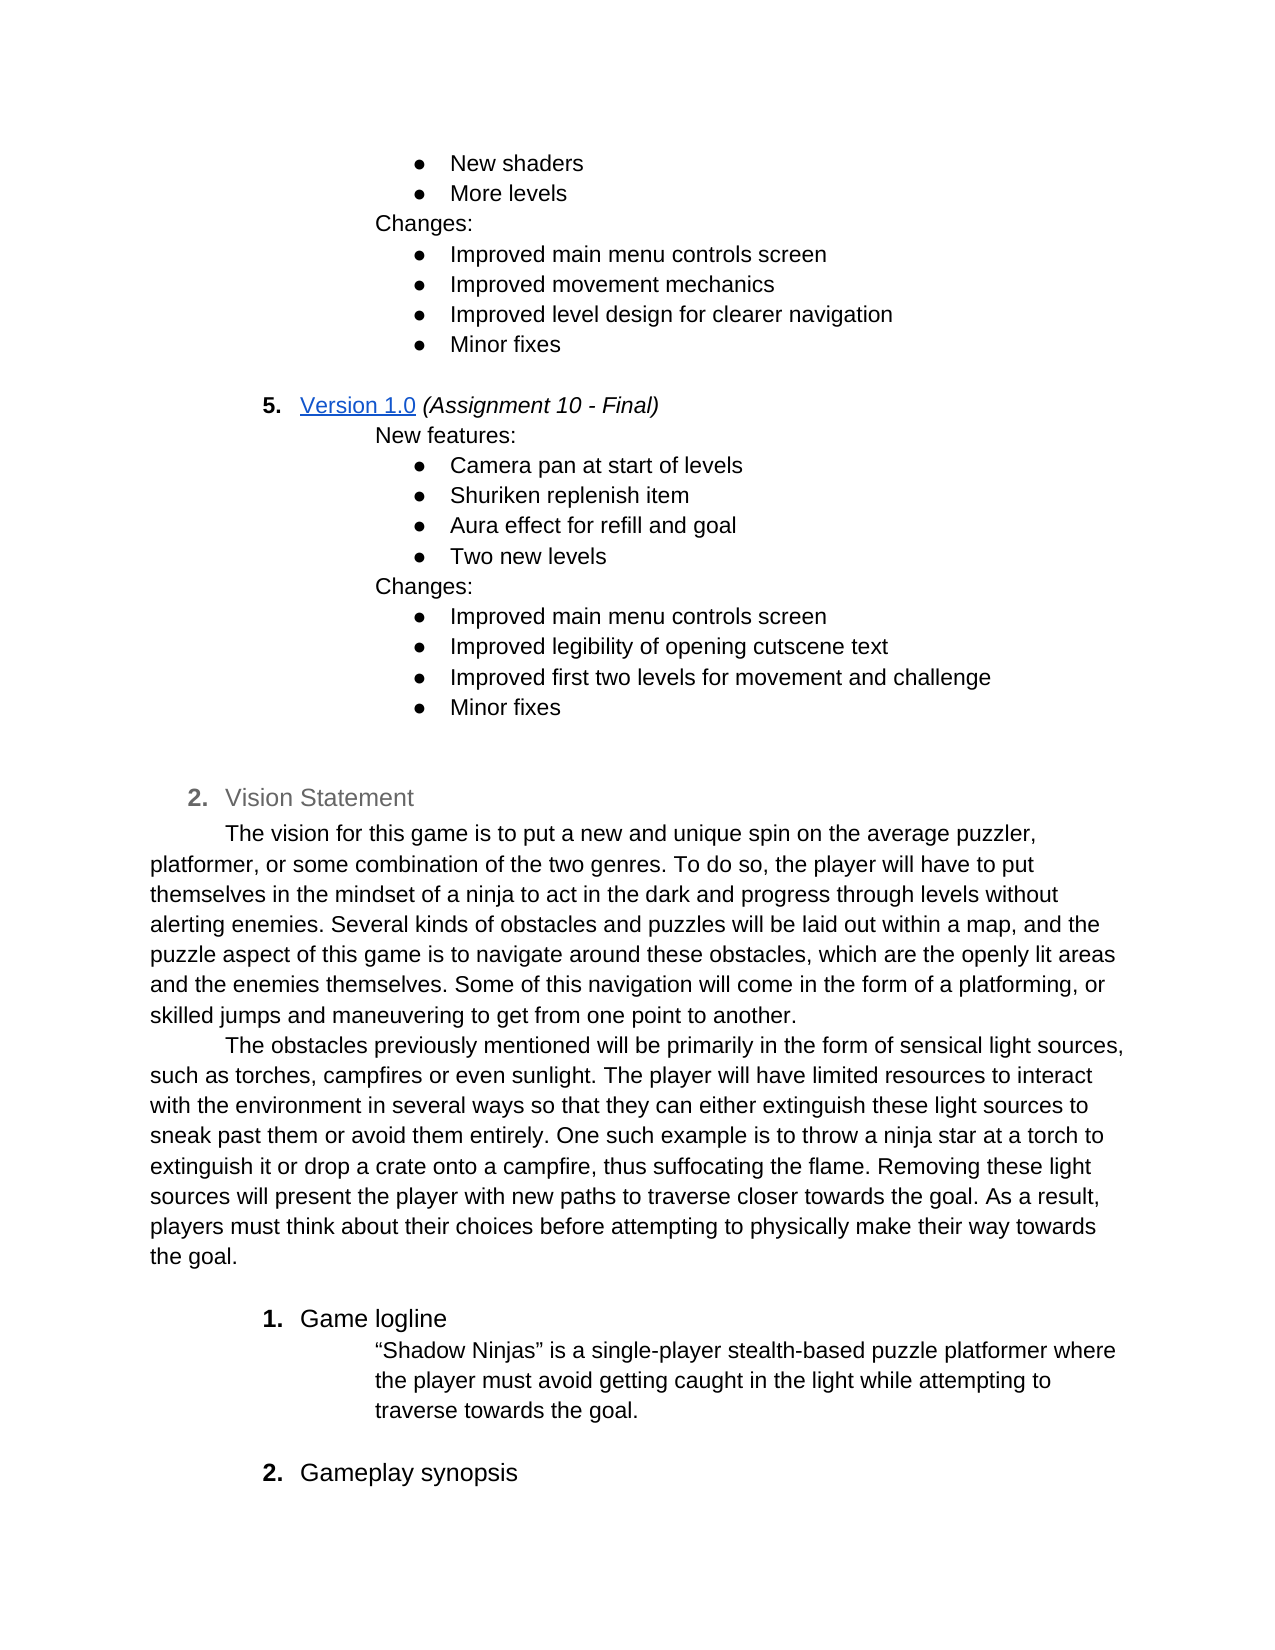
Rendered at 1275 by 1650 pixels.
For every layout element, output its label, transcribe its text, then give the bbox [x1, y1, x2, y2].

list New shaders [412, 150, 1125, 176]
text New features: [375, 422, 1125, 448]
text The obstacles previously mentioned will be primarily in the form of sensical light sources, such as torches, campfires or even sunlight. The player will have limited resources to interact with the environment in several ways so that they can either extinguish these light sources to sneak past them or avoid them entirely. One such example is to throw a ninja star at a torch to extinguish it or drop a crate onto a campfire, thus suffocating the flame. Removing these light sources will present the player with new paths to traverse closer towards the goal. As a result, players must think about their choices before attempting to physically make their way towards the goal. [150, 1032, 1125, 1270]
list More levels [412, 180, 1125, 207]
list Gameplay synopsis [262, 1458, 1125, 1486]
list Version 1.0 (Assignment 10 - Final) [262, 392, 1125, 418]
text “Shadow Ninjas” is a single-player stealth-based puzzle platformer where the player must avoid getting caught in the light while attempting to traverse towards the goal. [375, 1337, 1125, 1423]
text The vision for this game is to put a new and unique spin on the average puzzler, platformer, or some combination of the two genres. To do so, the player will have to put themselves in the mindset of a ninja to act in the dark and progress through levels without alerting enemies. Several kinds of obstacles and puzzles will be laid out within a map, and the puzzle aspect of this game is to navigate around these obstacles, which are the openly lit areas and the enemies themselves. Some of this navigation will come in the form of a platforming, or skilled jumps and maneuvering to get from one point to another. [150, 820, 1125, 1028]
list Improved level design for clearer navigation [412, 301, 1125, 327]
list Improved main menu controls screen [412, 241, 1125, 267]
list Aura effect for refill and goal [412, 512, 1125, 539]
list Improved movement mechanics [412, 271, 1125, 297]
list Improved first two levels for movement and challenge [412, 663, 1125, 690]
text Changes: [150, 573, 1125, 599]
list Camera pan at start of levels [412, 452, 1125, 478]
list Minor fixes [412, 694, 1125, 720]
text Changes: [150, 210, 1125, 237]
list Two new levels [412, 543, 1125, 569]
list Game logline [262, 1304, 1125, 1332]
subtitle Vision Statement [187, 783, 1125, 812]
list Shuriken replenish item [412, 482, 1125, 509]
list Minor fixes [412, 331, 1125, 358]
list Improved main menu controls screen [412, 603, 1125, 629]
list Improved legibility of opening cutscene text [412, 633, 1125, 660]
